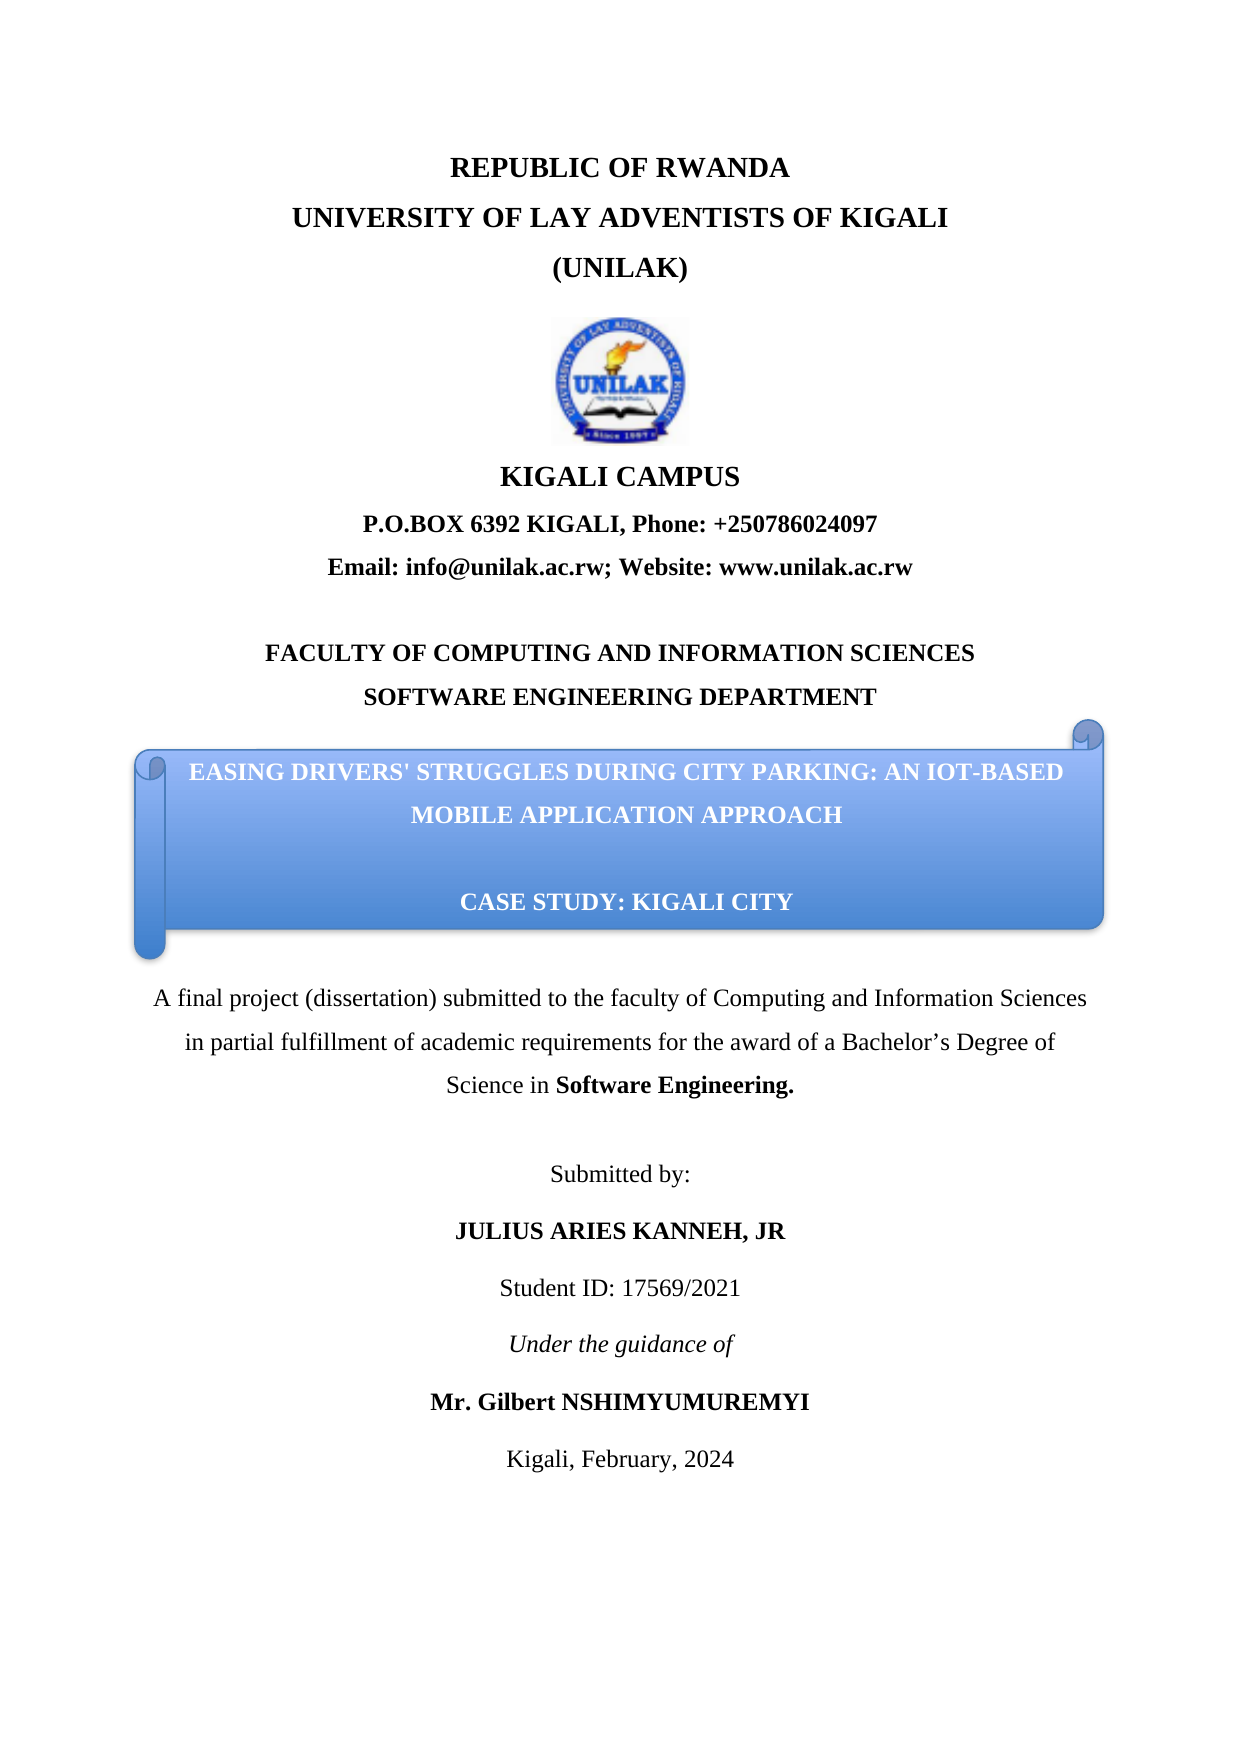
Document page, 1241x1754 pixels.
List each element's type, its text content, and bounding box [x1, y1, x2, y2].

text Submitted by: [150, 1159, 1090, 1188]
text Kigali, February, 2024 [150, 1444, 1090, 1472]
text Email: info@unilak.ac.rw; Website: www.unilak.ac.rw [150, 552, 1090, 581]
text KIGALI CAMPUS [150, 459, 1090, 492]
text FACULTY OF COMPUTING AND INFORMATION SCIENCES [150, 638, 1090, 667]
text P.O.BOX 6392 KIGALI, Phone: +250786024097 [150, 509, 1090, 538]
text Student ID: 17569/2021 [150, 1273, 1090, 1302]
text JULIUS ARIES KANNEH, JR [150, 1216, 1090, 1245]
text (UNILAK) [150, 251, 1090, 284]
text UNIVERSITY OF LAY ADVENTISTS OF KIGALI [150, 200, 1090, 234]
text A final project (dissertation) submitted to the faculty of Computing and Information Sciences in partial fulfillment of academic requirements for the award of a Bachelor’s Degree of Science in Software Engineering. [150, 983, 1090, 1098]
text Mr. Gilbert NSHIMYUMUREMYI [150, 1387, 1090, 1416]
text REPUBLIC OF RWANDA [150, 150, 1090, 183]
text Under the guidance of [150, 1329, 1090, 1358]
picture [550, 317, 690, 446]
text SOFTWARE ENGINEERING DEPARTMENT [150, 682, 1090, 710]
